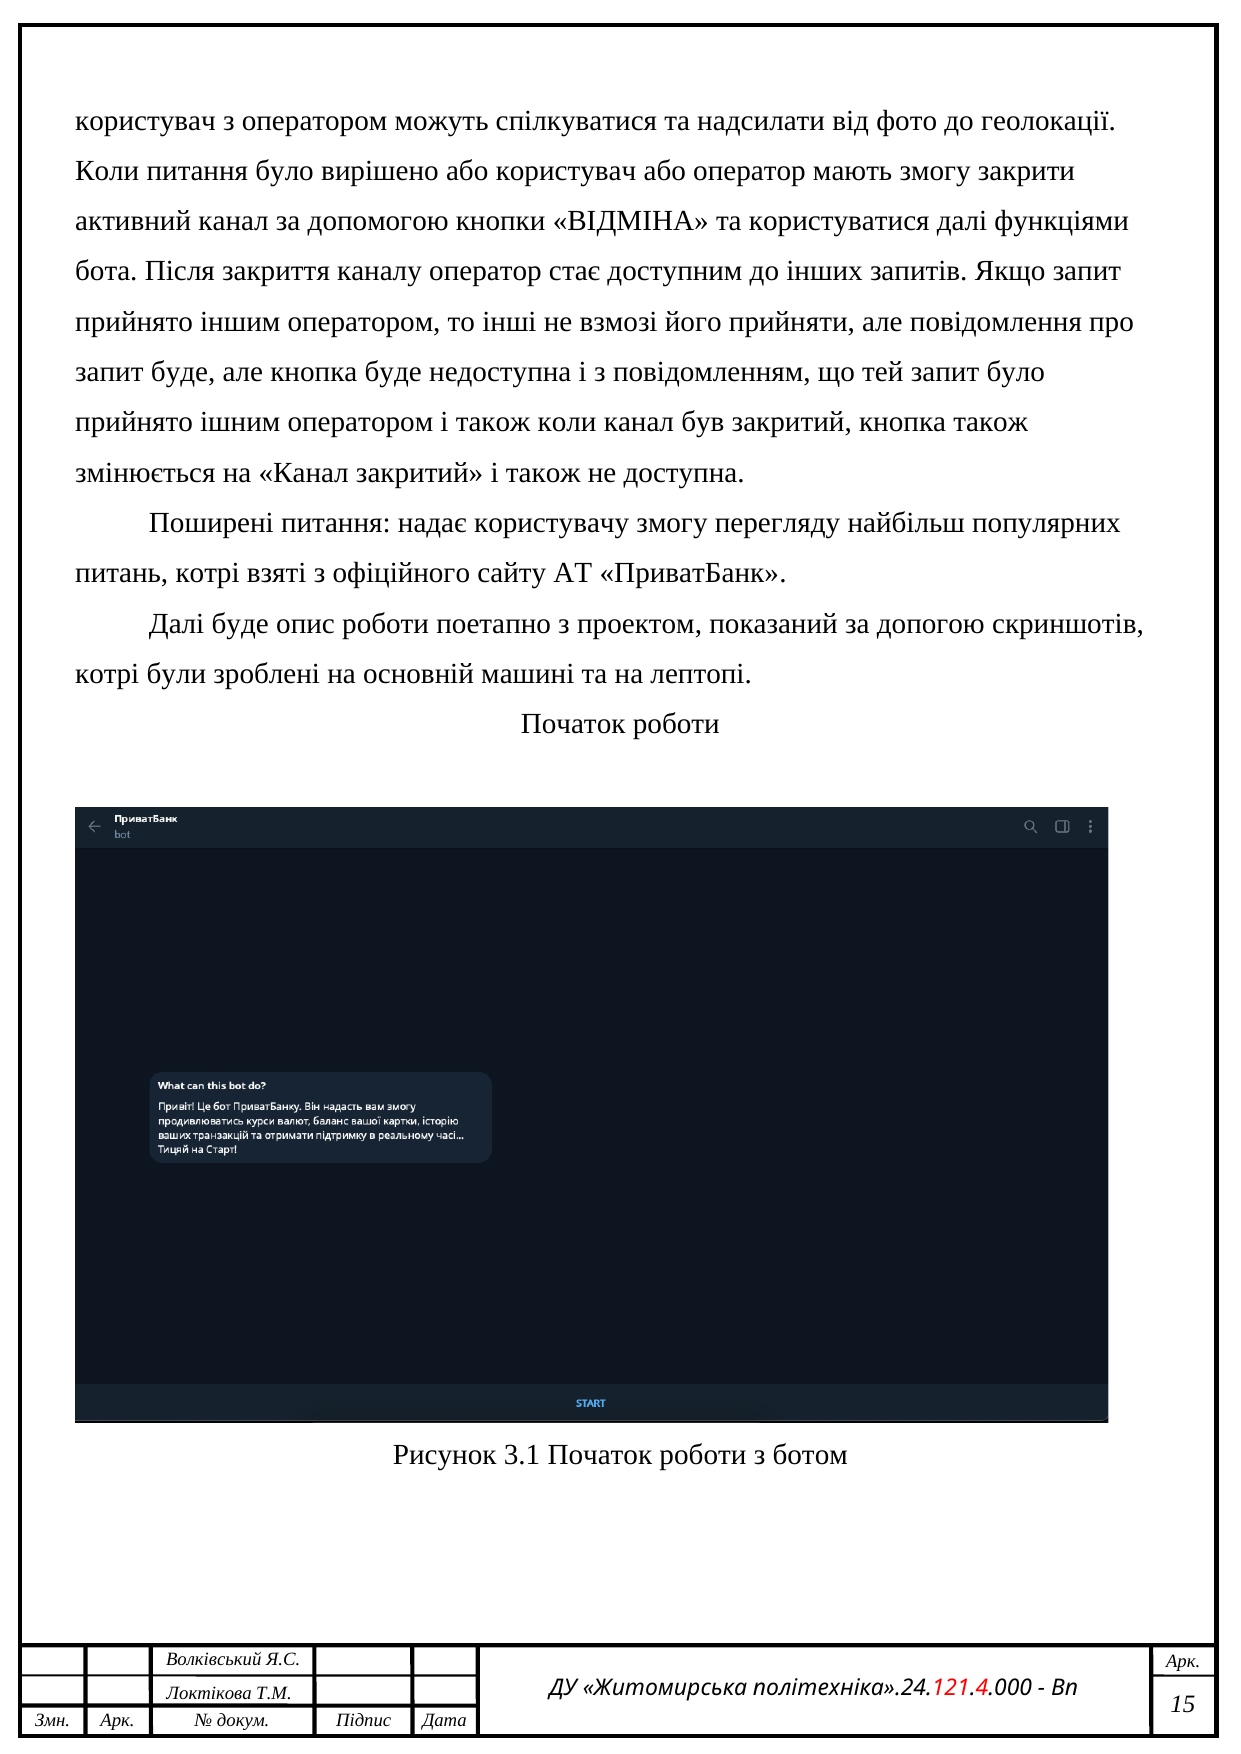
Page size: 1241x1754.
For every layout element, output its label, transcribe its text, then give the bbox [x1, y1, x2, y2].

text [75, 103, 1165, 488]
text Початок роботи [75, 706, 1165, 740]
text Рисунок 3.1 Початок роботи з ботом [75, 1437, 1165, 1471]
picture [75, 807, 1109, 1423]
text Далі буде опис роботи поетапно з проектом, показаний за допогою скриншотів, котрі були зроблені на основній машині та на лептопі. [75, 606, 1165, 689]
text Поширені питання: надає користувачу змогу перегляду найбільш популярних питань, котрі взяті з офіційного сайту АТ «ПриватБанк». [75, 505, 1165, 589]
